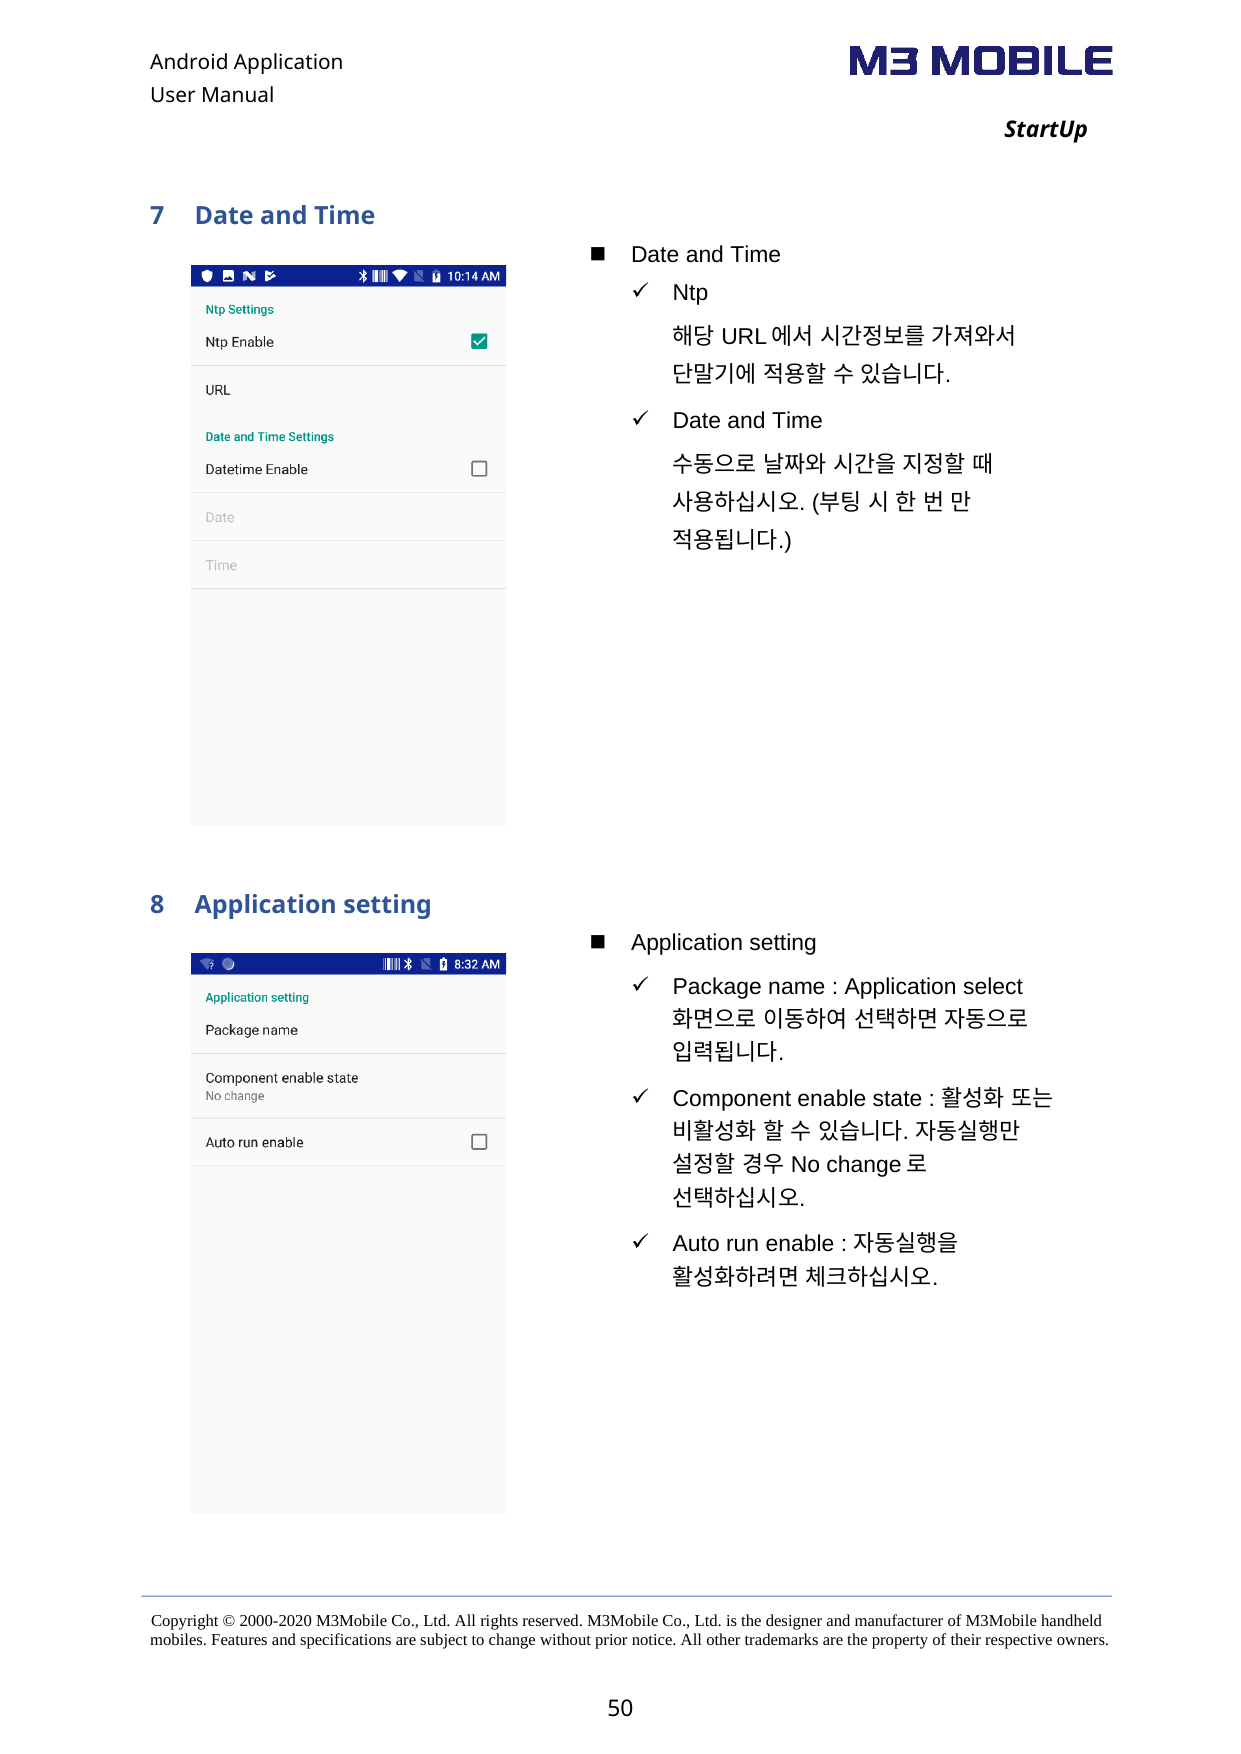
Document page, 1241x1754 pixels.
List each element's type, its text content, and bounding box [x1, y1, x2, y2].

table_header Application setting Package name : Application select 화면으로 이동하여 선택하면 자동으로 입력됩니다. Component enable state : 활성화 또는 비활성화 할 수 있습니다. 자동실행만 설정할 경우 No change로 선택하십시오. Auto run enable : 자동실행을 활성화하려면 체크하십시오. [536, 929, 1068, 1518]
table_header [161, 241, 536, 829]
subtitle Application setting [150, 886, 1090, 920]
picture [191, 265, 507, 826]
table_header [161, 929, 536, 1518]
subtitle Date and Time [150, 198, 1090, 232]
picture [850, 46, 1113, 75]
picture [191, 953, 507, 1514]
table_header Date and Time Ntp 해당 URL에서 시간정보를 가져와서 단말기에 적용할 수 있습니다. Date and Time 수동으로 날짜와 시간을 지정할 때 사용하십시오. (부팅 시 한 번 만 적용됩니다.) [536, 241, 1068, 829]
